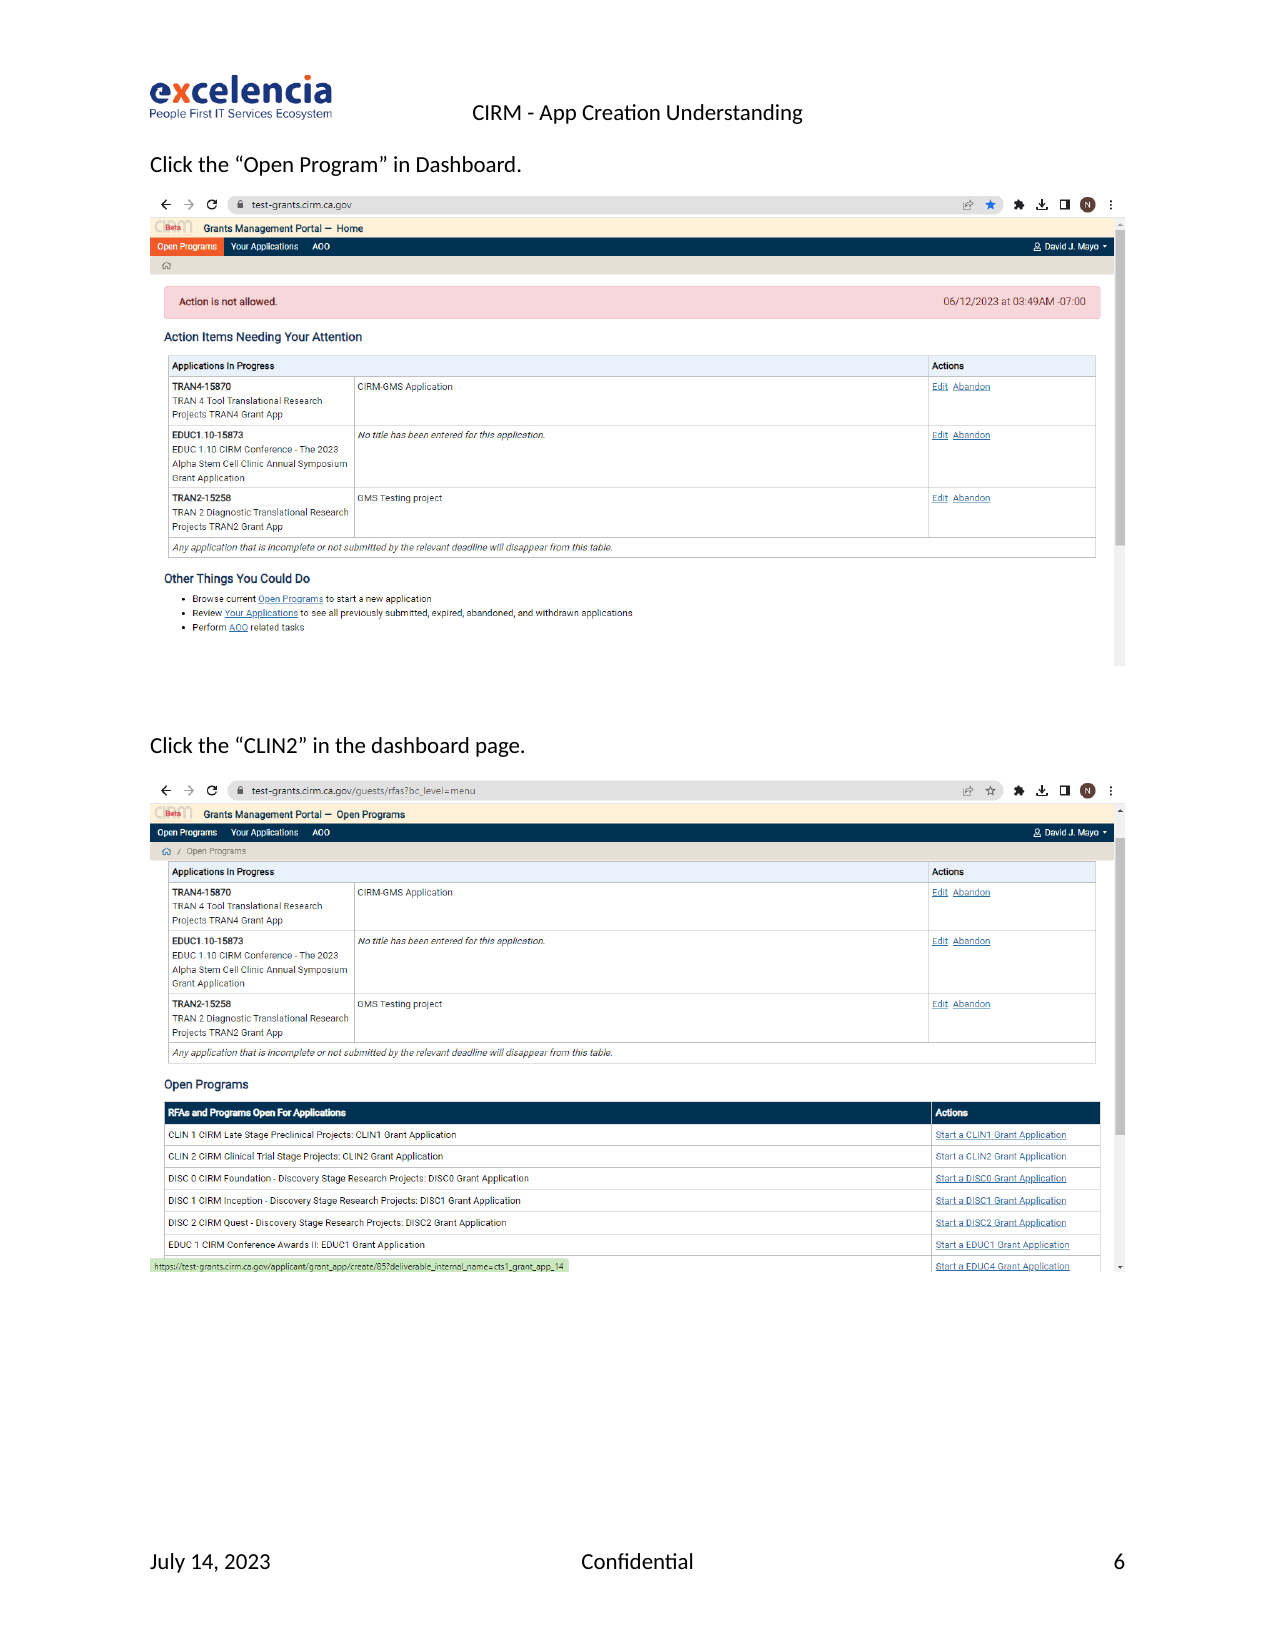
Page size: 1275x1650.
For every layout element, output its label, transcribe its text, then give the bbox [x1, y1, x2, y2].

picture [150, 778, 1125, 1272]
picture [150, 196, 1125, 666]
text Click the “Open Program” in Dashboard. [150, 150, 1125, 178]
picture [150, 75, 332, 120]
text Click the “CLIN2” in the dashboard page. [150, 731, 1125, 759]
